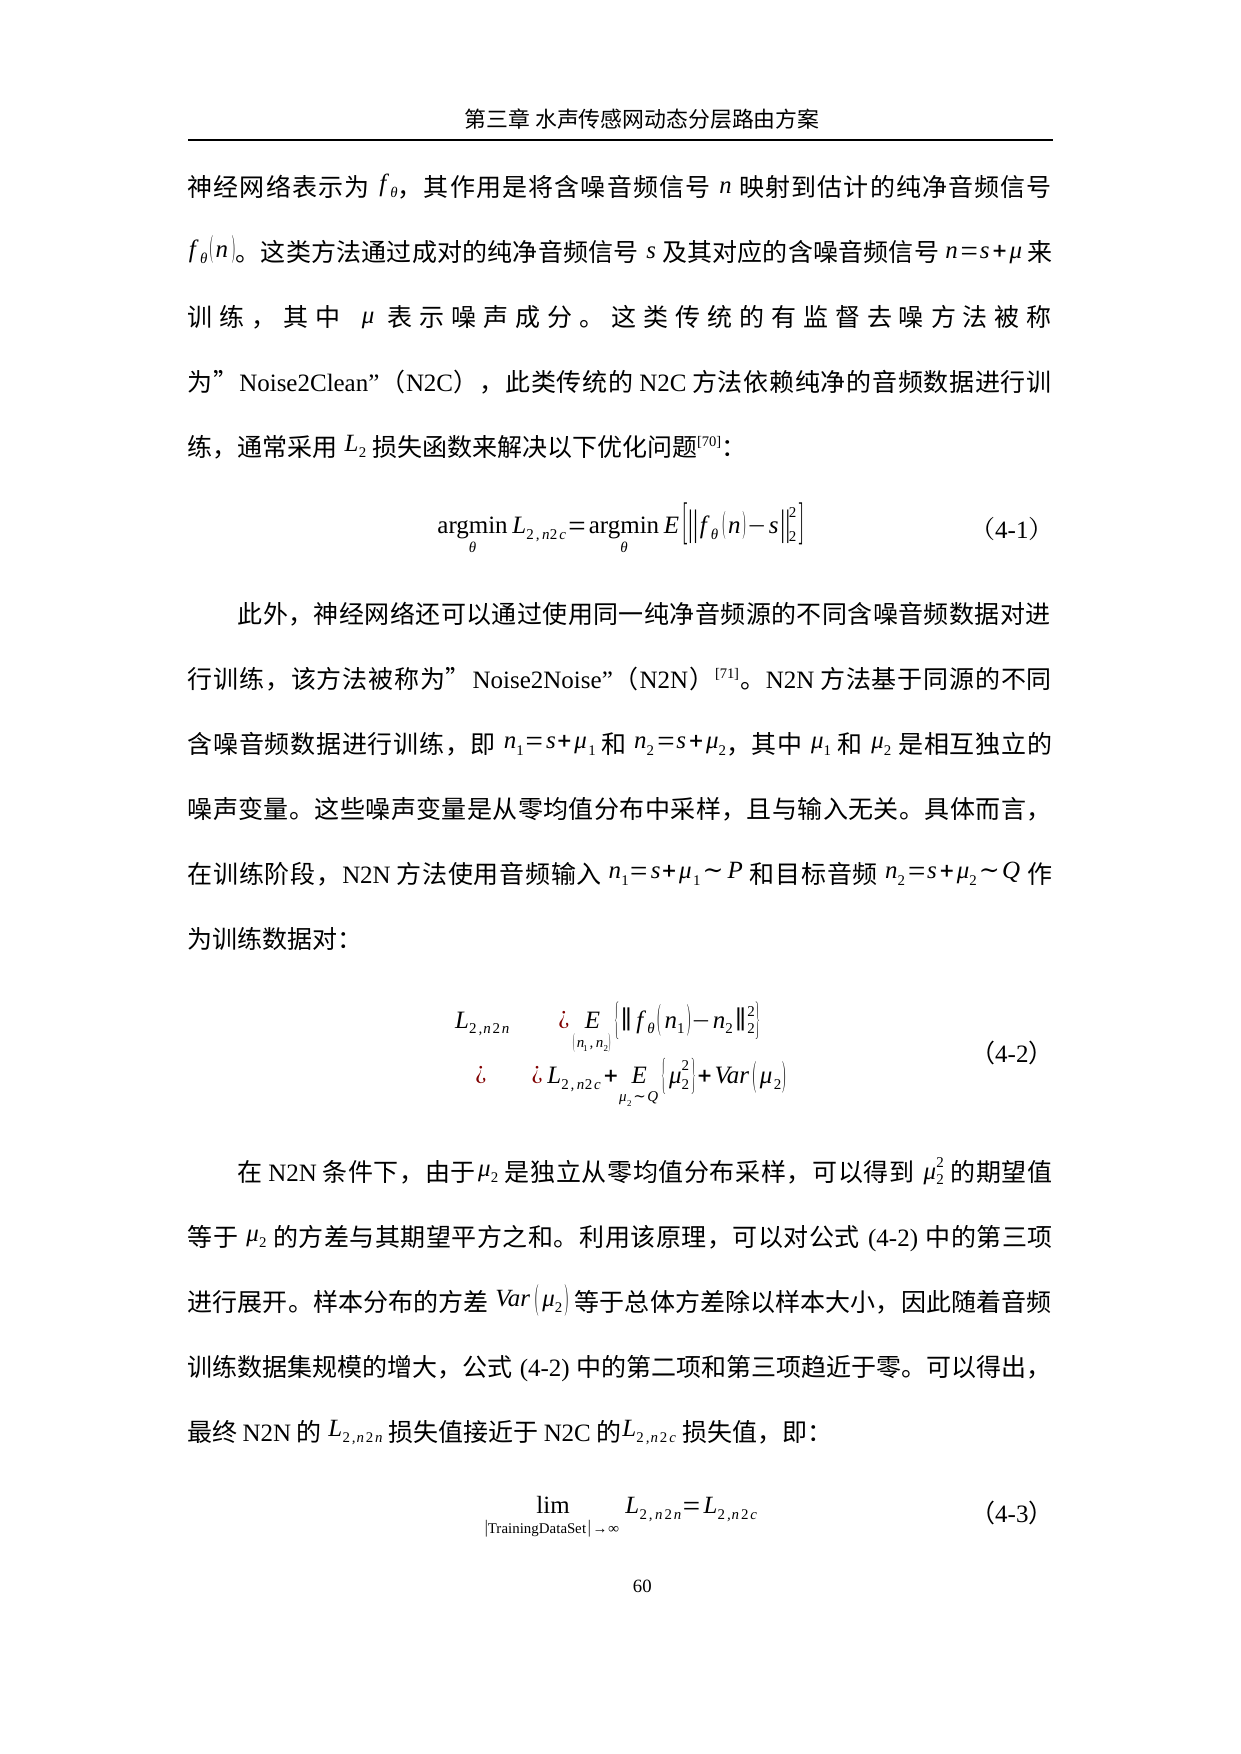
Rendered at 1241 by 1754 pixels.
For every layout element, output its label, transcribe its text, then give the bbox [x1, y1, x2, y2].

text （4-2） [187, 989, 1053, 1119]
text 此外，神经网络还可以通过使用同一纯净音频源的不同含噪音频数据对进行训练，该方法被称为”Noise2Noise”（N2N）[72]。N2N方法基于同源的不同含噪音频数据进行训练，即 和 ，其中 和 是相互独立的噪声变量。这些噪声变量是从零均值分布中采样，且与输入无关。具体而言，在训练阶段，N2N方法使用音频输入 和目标音频 作为训练数据对： [187, 580, 1053, 970]
text （4-1） [231, 497, 1053, 562]
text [187, 153, 1053, 478]
text 在N2N条件下，由于 是独立从零均值分布采样，可以得到 的期望值等于 的方差与其期望平方之和。利用该原理，可以对公式 (4-2) 中的第三项进行展开。样本分布的方差 等于总体方差除以样本大小，因此随着音频训练数据集规模的增大，公式 (4-2) 中的第二项和第三项趋近于零。可以得出，最终N2N的 损失值接近于N2C的 损失值，即： [187, 1138, 1053, 1463]
text （4-3） [187, 1482, 1053, 1547]
